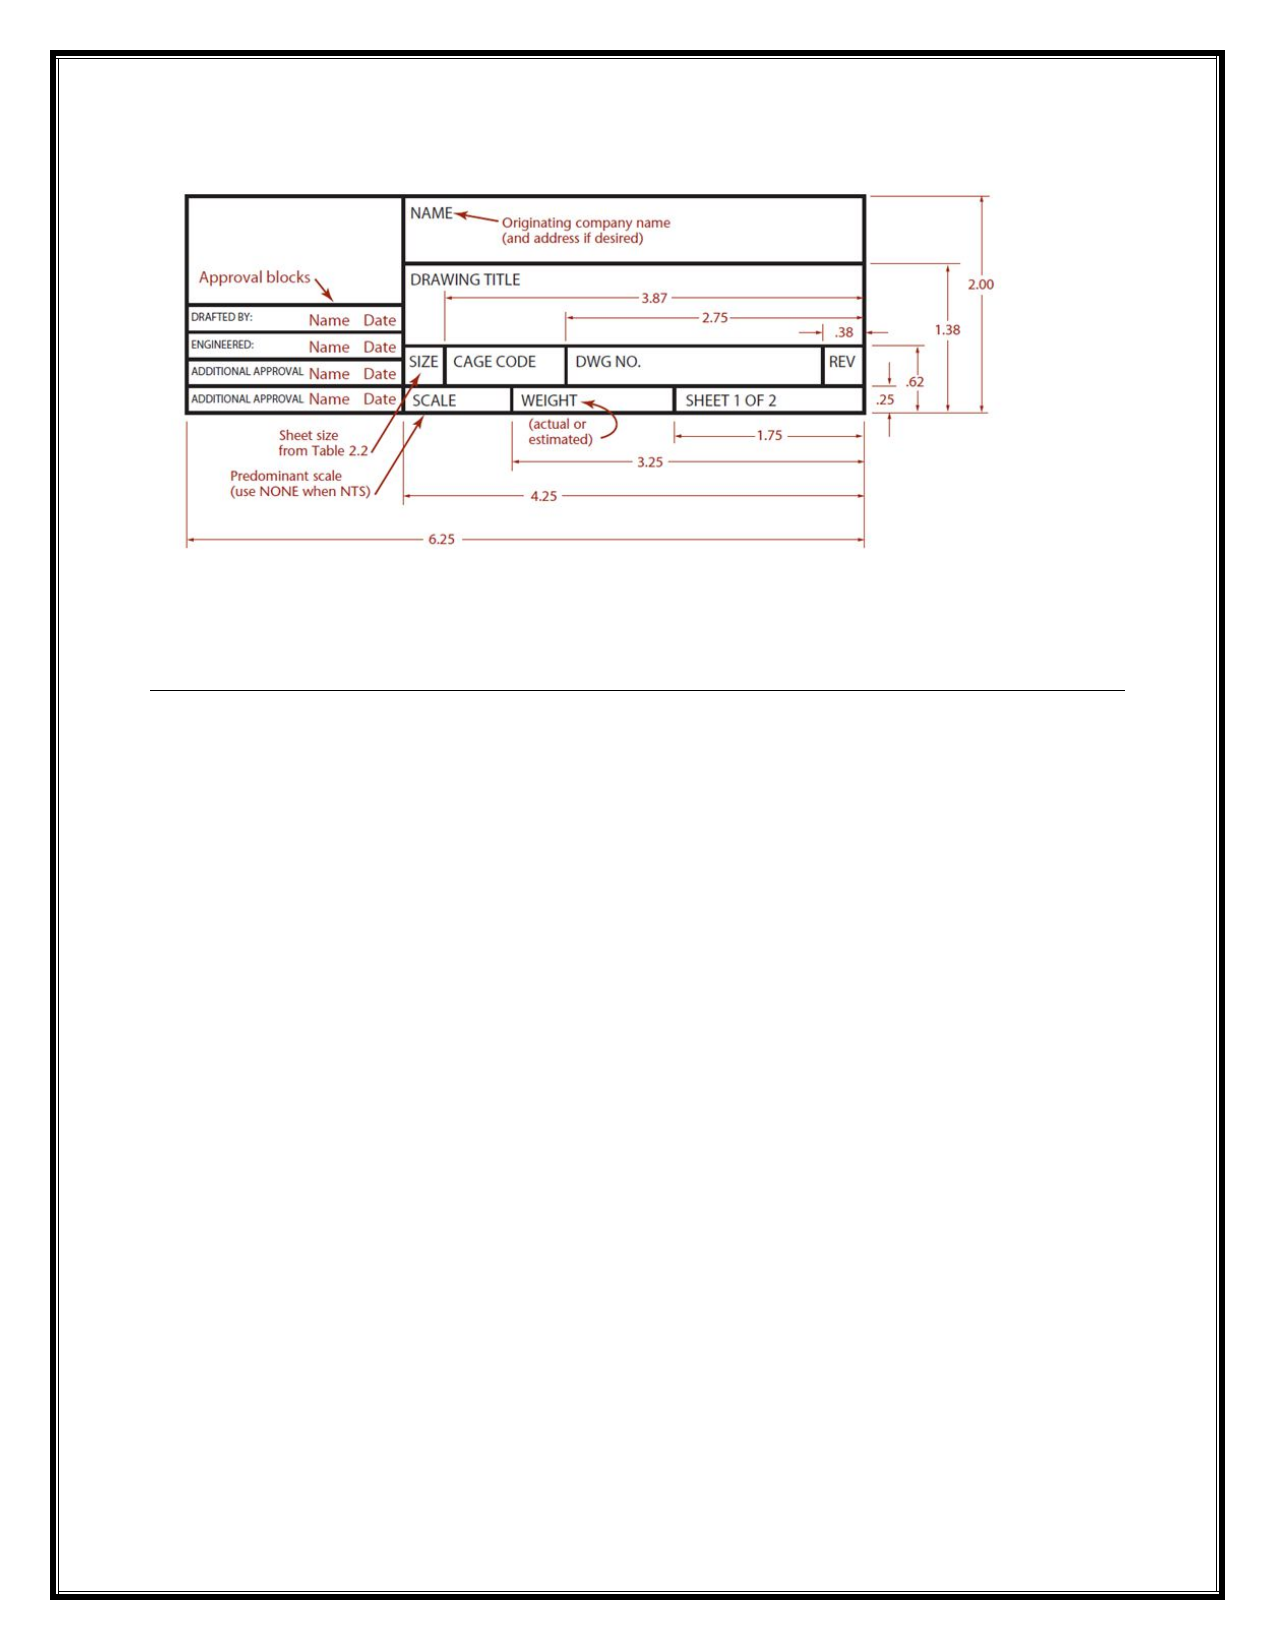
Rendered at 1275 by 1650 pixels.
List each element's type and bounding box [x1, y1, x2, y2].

picture [150, 182, 1024, 587]
